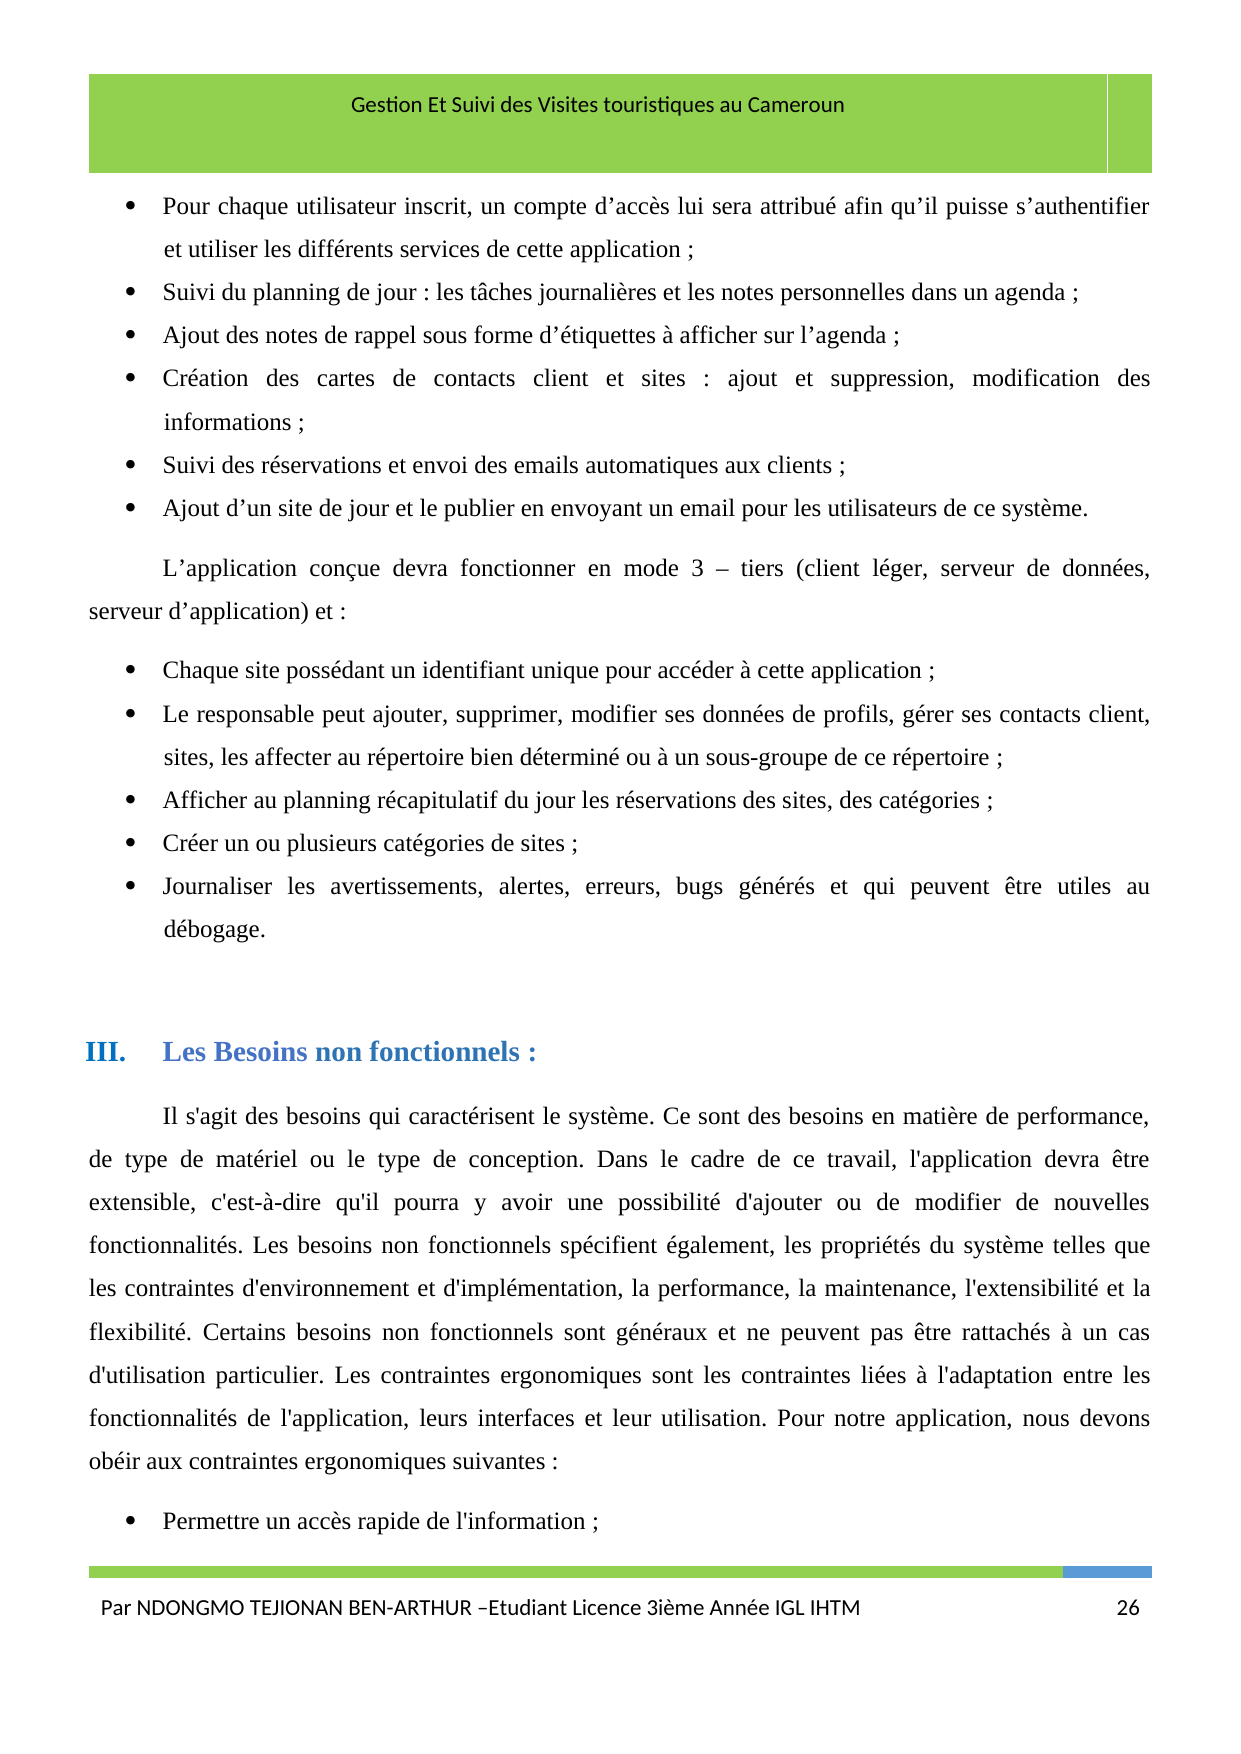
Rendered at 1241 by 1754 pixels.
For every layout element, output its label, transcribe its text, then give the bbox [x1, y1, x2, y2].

list Créer un ou plusieurs catégories de sites ; [126, 828, 1152, 857]
text L’application conçue devra fonctionner en mode 3 – tiers (client léger, serveur de données, serveur d’application) et : [89, 553, 1152, 624]
list Chaque site possédant un identifiant unique pour accéder à cette application ; [126, 656, 1152, 684]
list Permettre un accès rapide de l'information ; [126, 1506, 1152, 1534]
list Les Besoins non fonctionnels : [126, 1034, 1152, 1067]
list Afficher au planning récapitulatif du jour les réservations des sites, des catégories ; [126, 785, 1152, 814]
text Il s'agit des besoins qui caractérisent le système. Ce sont des besoins en matière de performance, de type de matériel ou le type de conception. Dans le cadre de ce travail, l'application devra être extensible, c'est-à-dire qu'il pourra y avoir une possibilité d'ajouter ou de modifier de nouvelles fonctionnalités. Les besoins non fonctionnels spécifient également, les propriétés du système telles que les contraintes d'environnement et d'implémentation, la performance, la maintenance, l'extensibilité et la flexibilité. Certains besoins non fonctionnels sont généraux et ne peuvent pas être rattachés à un cas d'utilisation particulier. Les contraintes ergonomiques sont les contraintes liées à l'adaptation entre les fonctionnalités de l'application, leurs interfaces et leur utilisation. Pour notre application, nous devons obéir aux contraintes ergonomiques suivantes : [89, 1101, 1152, 1475]
list Journaliser les avertissements, alertes, erreurs, bugs générés et qui peuvent être utiles au débogage. [126, 871, 1152, 943]
list Suivi des réservations et envoi des emails automatiques aux clients ; [126, 450, 1152, 478]
list Le responsable peut ajouter, supprimer, modifier ses données de profils, gérer ses contacts client, sites, les affecter au répertoire bien déterminé ou à un sous-groupe de ce répertoire ; [126, 699, 1152, 771]
list Pour chaque utilisateur inscrit, un compte d’accès lui sera attribué afin qu’il puisse s’authentifier et utiliser les différents services de cette application ; [126, 191, 1152, 263]
list Suivi du planning de jour : les tâches journalières et les notes personnelles dans un agenda ; [126, 277, 1152, 306]
list Création des cartes de contacts client et sites : ajout et suppression, modification des informations ; [126, 363, 1152, 435]
list Ajout d’un site de jour et le publier en envoyant un email pour les utilisateurs de ce système. [126, 493, 1152, 522]
list Ajout des notes de rappel sous forme d’étiquettes à afficher sur l’agenda ; [126, 320, 1152, 349]
